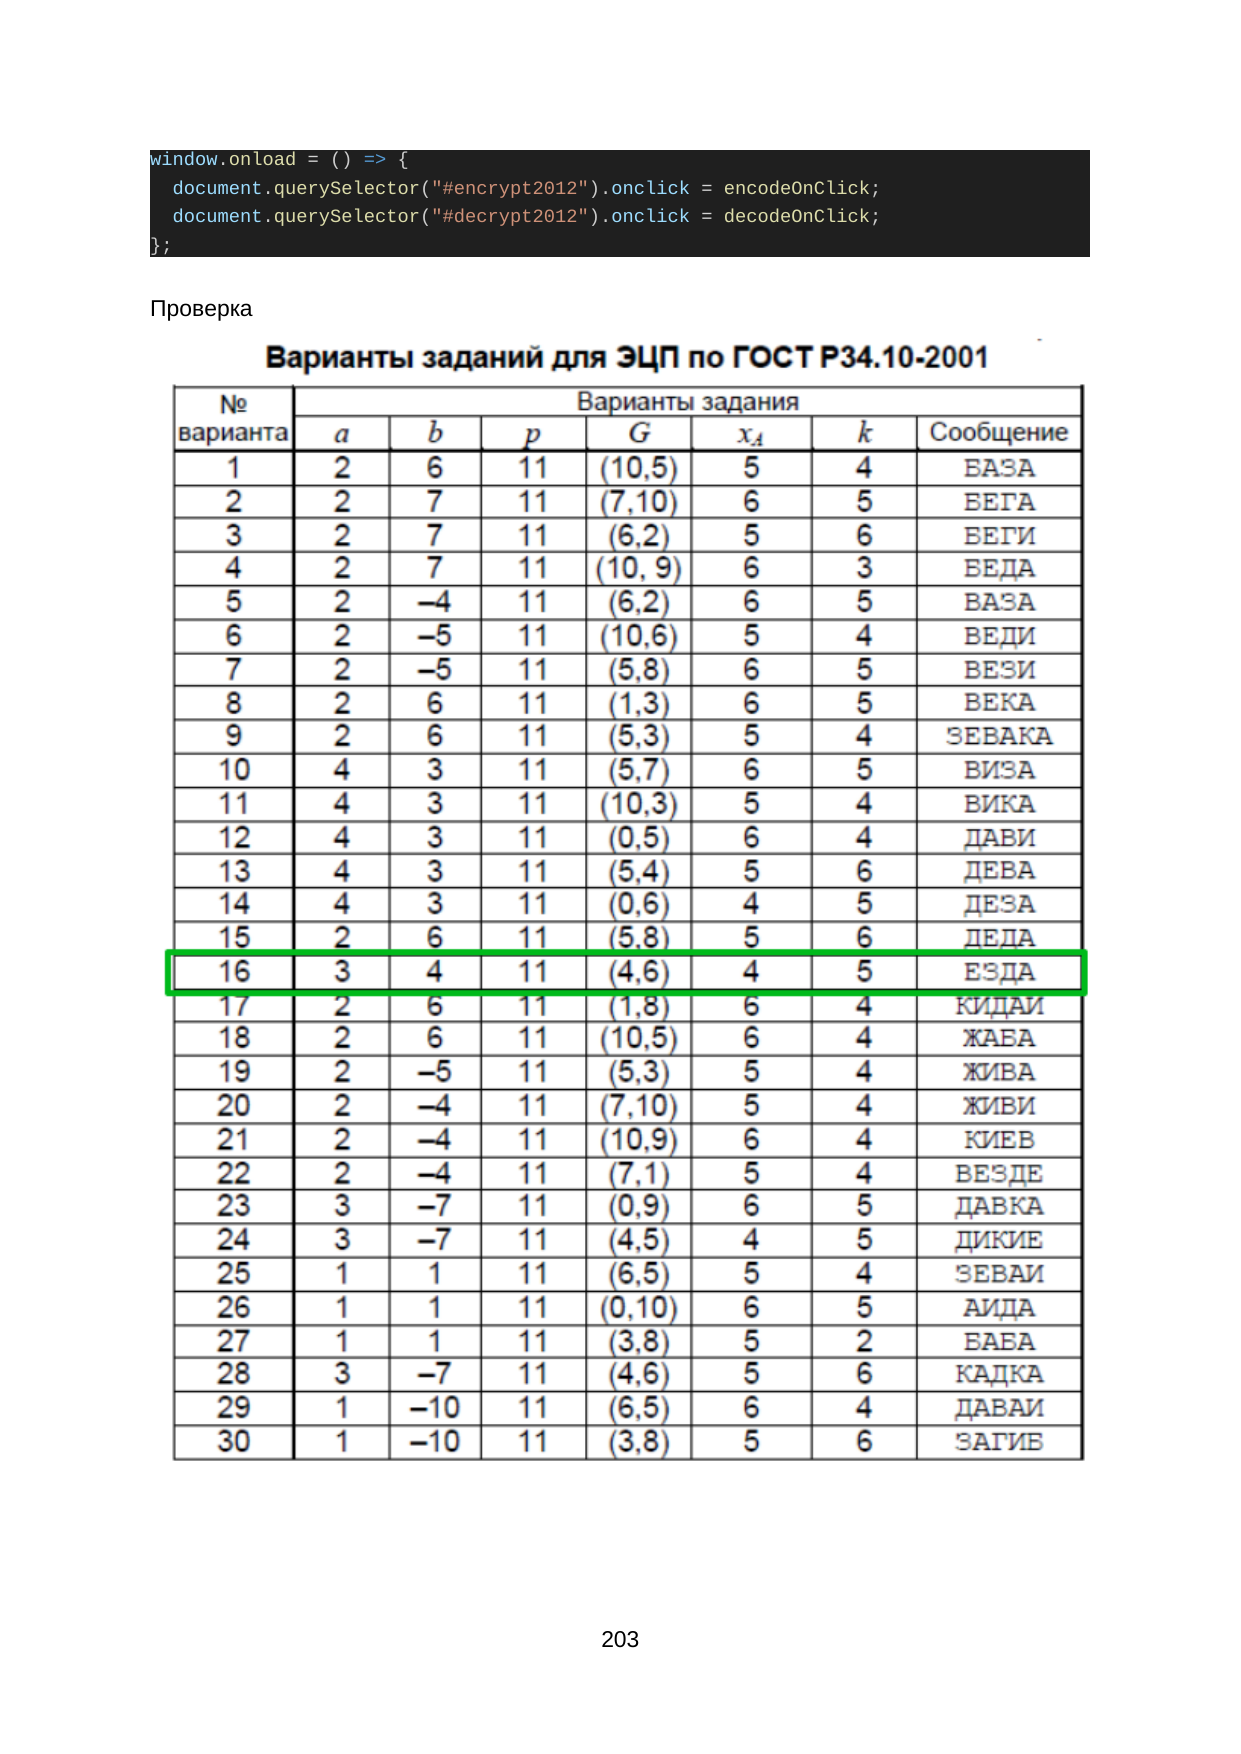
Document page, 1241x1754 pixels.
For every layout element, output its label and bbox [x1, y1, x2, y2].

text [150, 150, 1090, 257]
picture [150, 325, 1091, 1467]
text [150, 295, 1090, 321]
